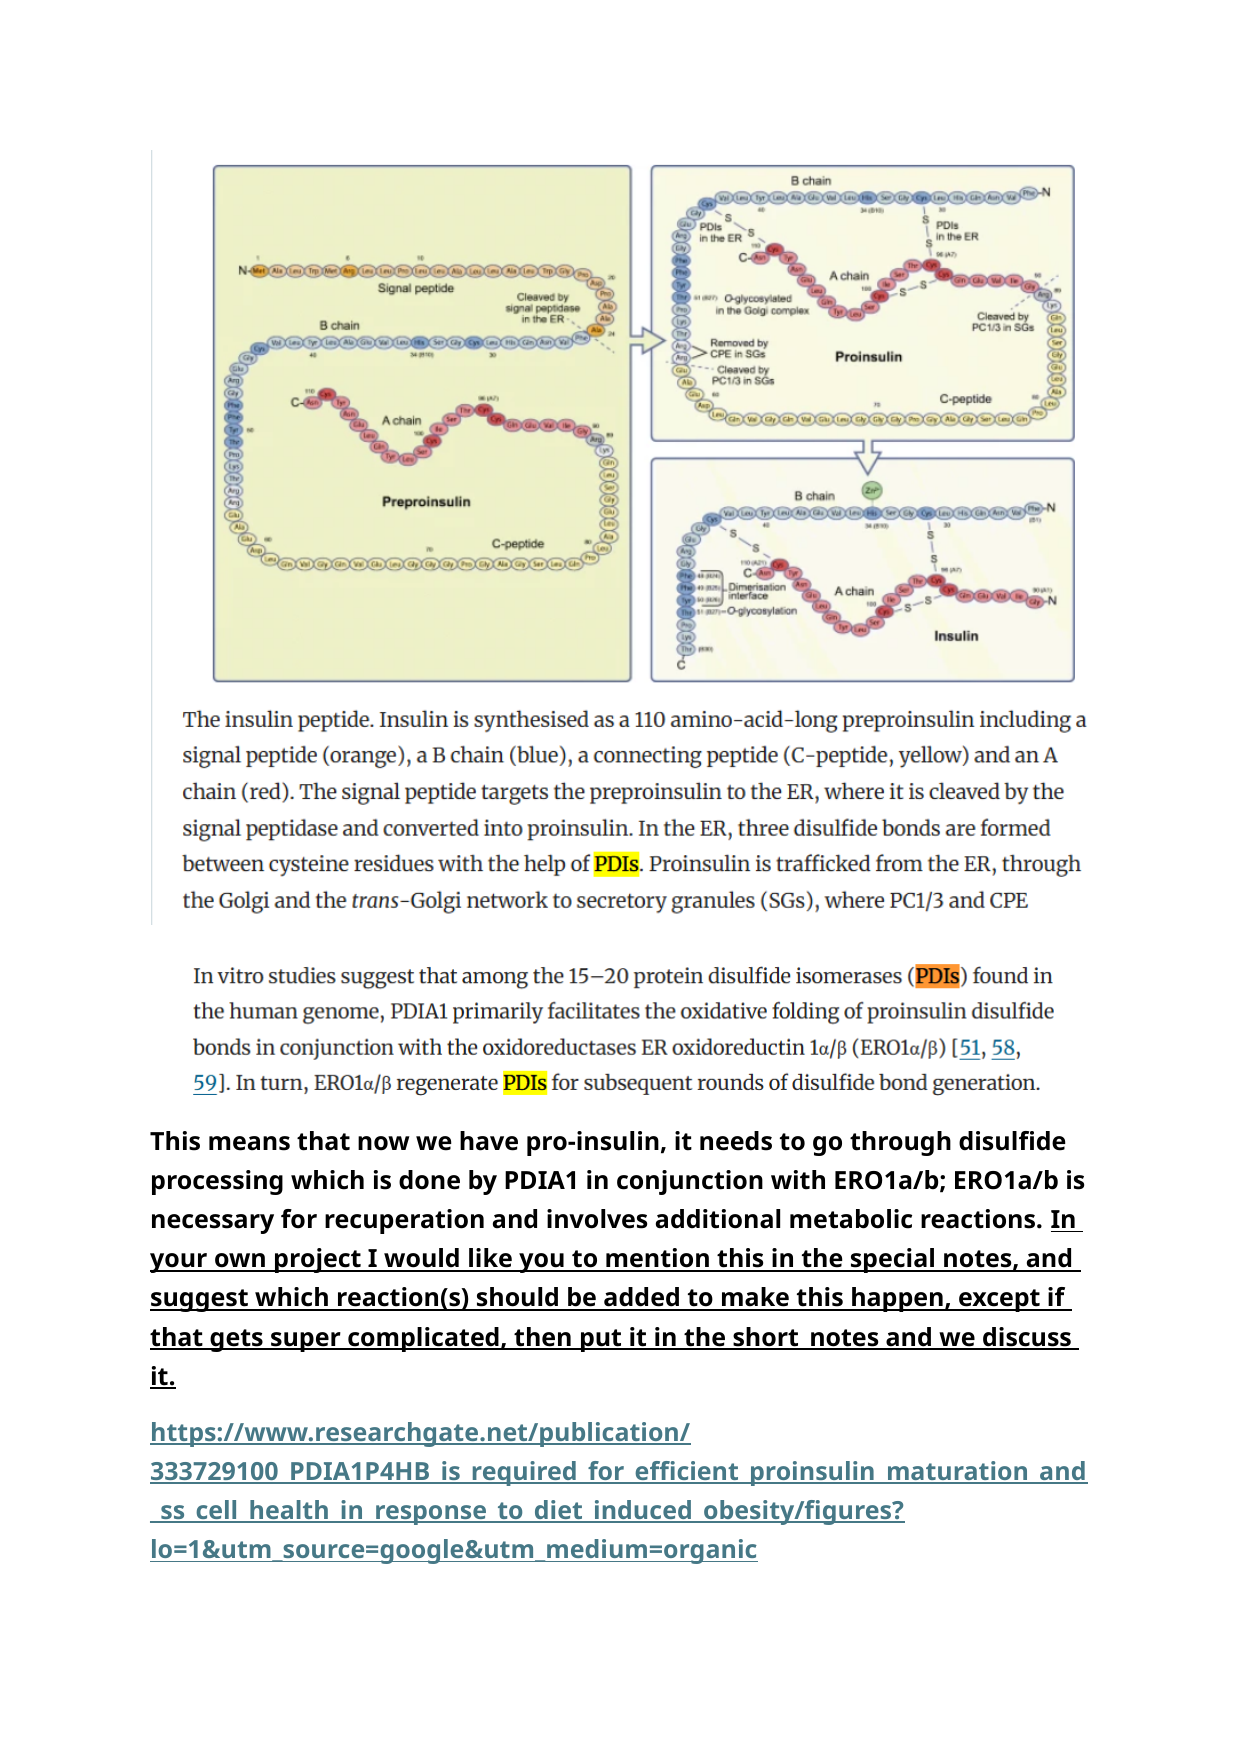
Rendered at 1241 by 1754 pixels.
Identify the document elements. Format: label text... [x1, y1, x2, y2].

text https://www.researchgate.net/publication/333729100_PDIA1P4HB_is_required_for_efficient_proinsulin_maturation_and_ss_cell_health_in_response_to_diet_induced_obesity/figures?lo=1&utm_source=google&utm_medium=organic [150, 1414, 1090, 1566]
picture [150, 946, 1091, 1102]
text This means that now we have pro-insulin, it needs to go through disulfide processing which is done by PDIA1 in conjunction with ERO1a/b; ERO1a/b is necessary for recuperation and involves additional metabolic reactions. In your own project I would like you to mention this in the special notes, and suggest which reaction(s) should be added to make this happen, except if that gets super complicated, then put it in the short_notes and we discuss it. [150, 1123, 1090, 1392]
picture [150, 150, 1091, 925]
